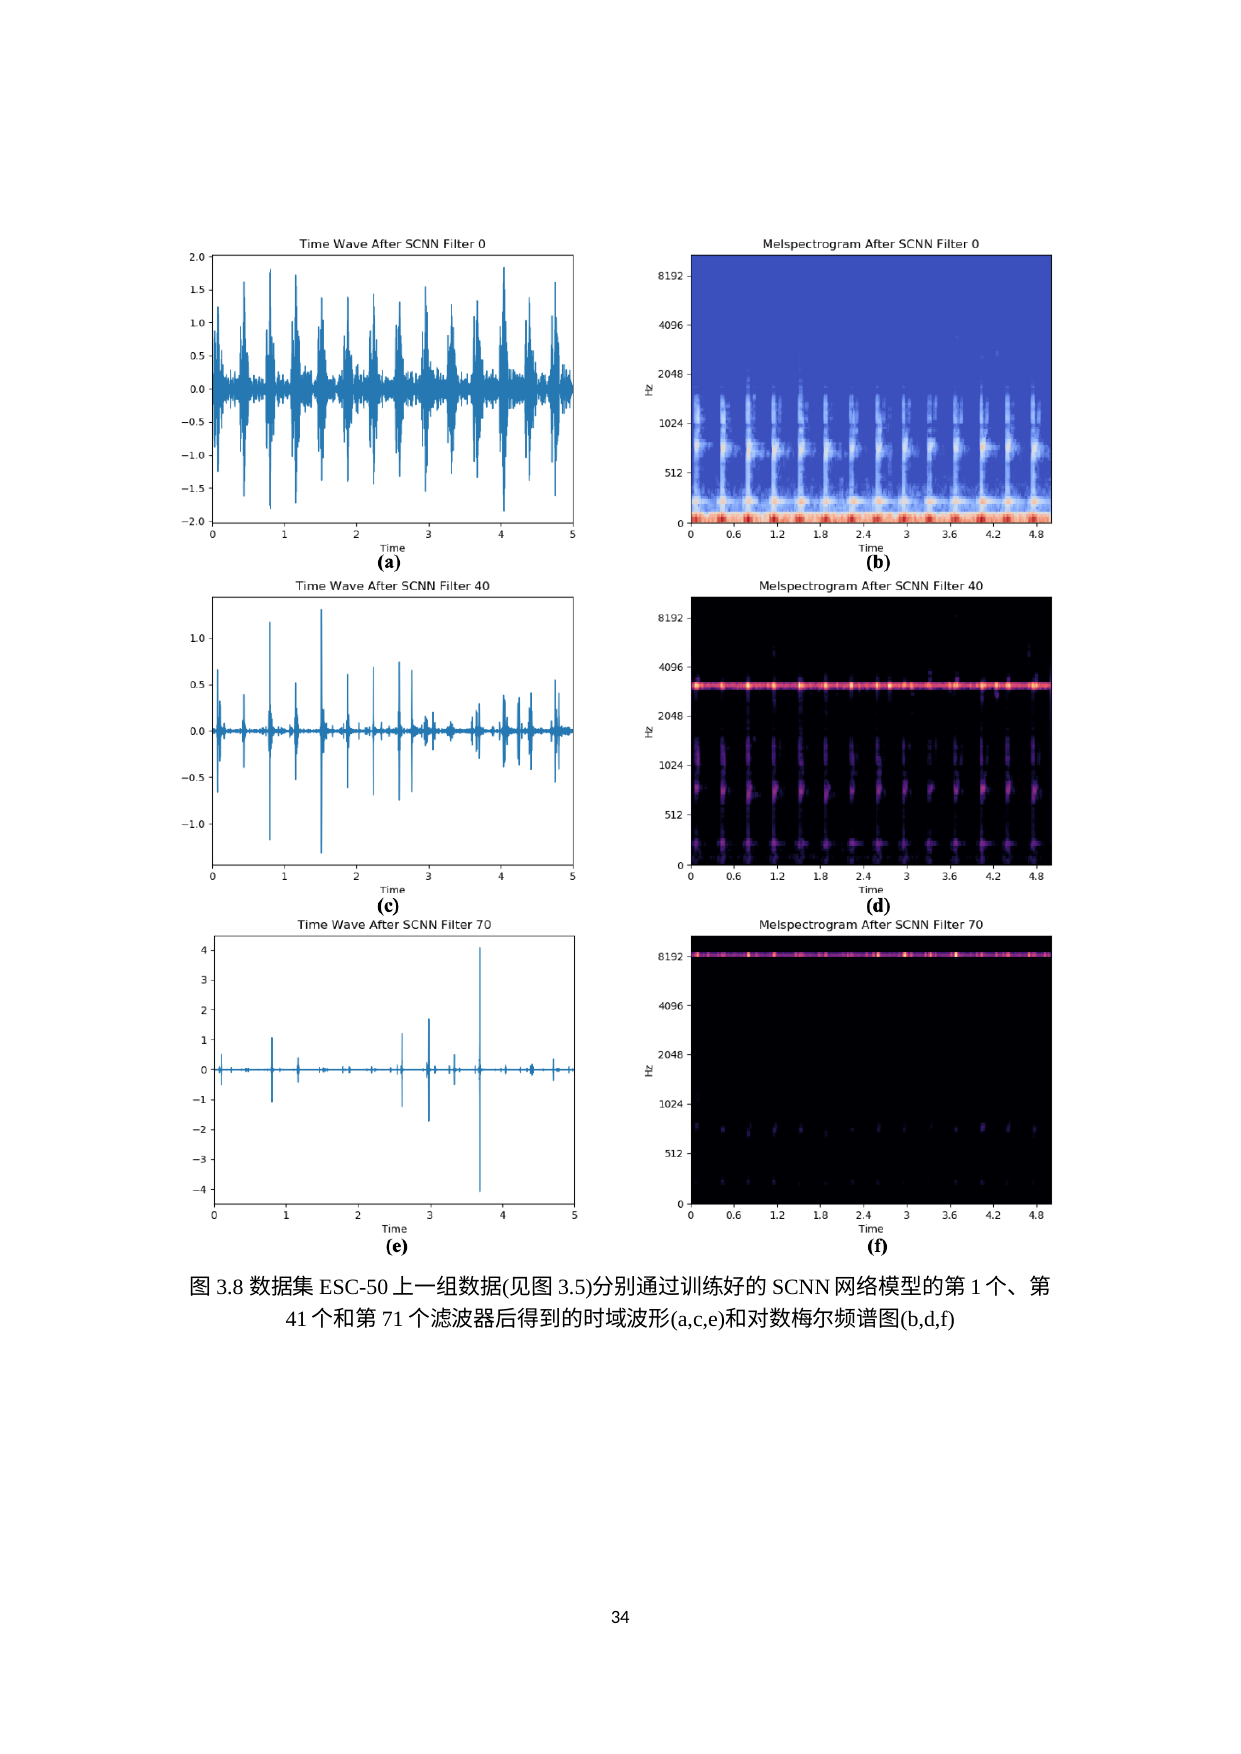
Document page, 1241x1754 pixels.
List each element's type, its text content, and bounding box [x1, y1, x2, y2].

text 图 3.8 数据集ESC-50上一组数据(见图 3.5)分别通过训练好的SCNN网络模型的第1个、第41个和第71个滤波器后得到的时域波形(a,c,e)和对数梅尔频谱图(b,d,f) [177, 1268, 1063, 1333]
picture [177, 228, 1063, 1259]
